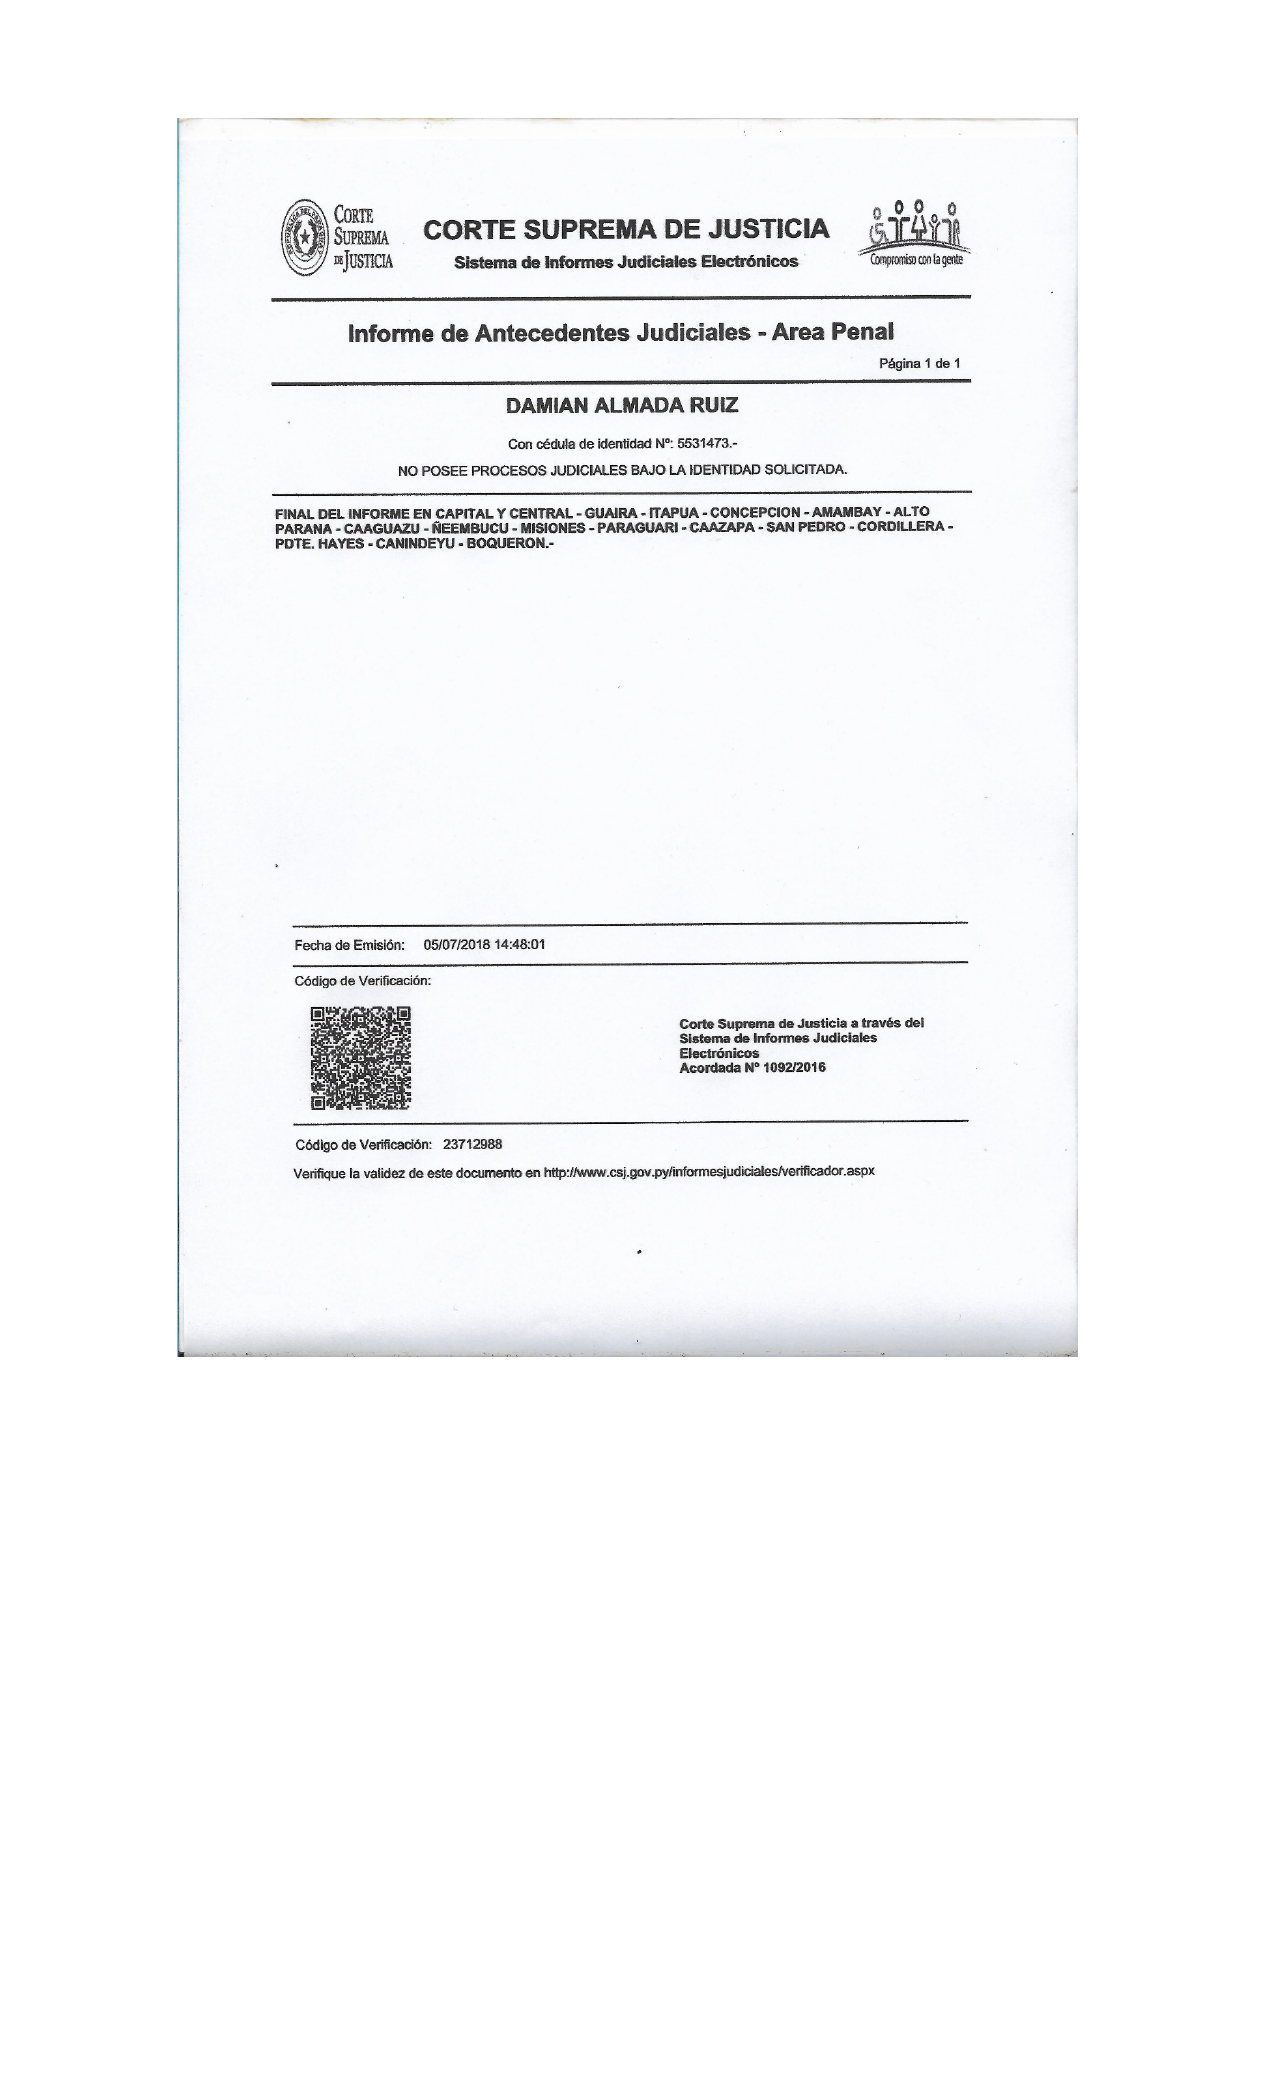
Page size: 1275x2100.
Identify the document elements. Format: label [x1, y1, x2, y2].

picture [177, 118, 1078, 1357]
